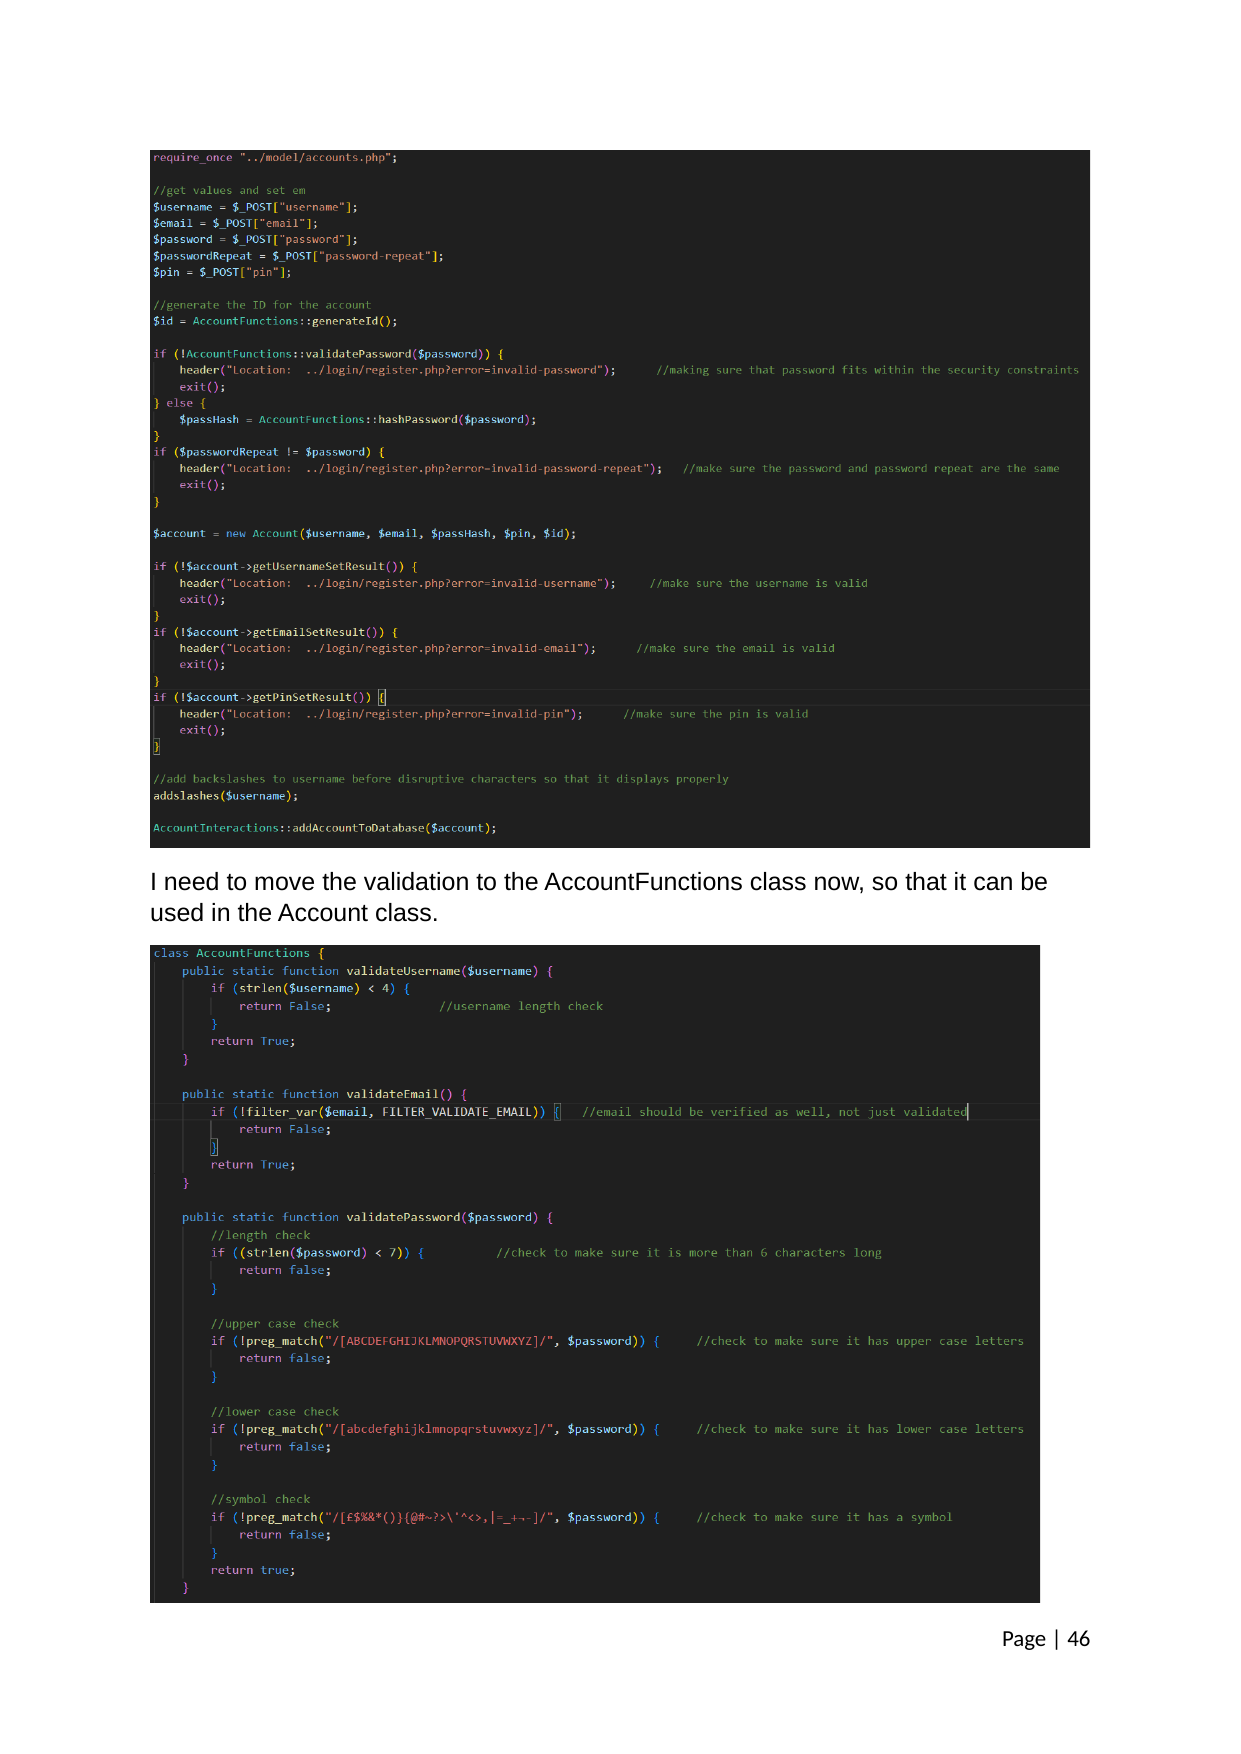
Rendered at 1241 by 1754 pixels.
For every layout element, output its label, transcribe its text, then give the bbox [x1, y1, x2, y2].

text I need to move the validation to the AccountFunctions class now, so that it can be used in the Account class. [150, 867, 1090, 926]
picture [150, 150, 1091, 848]
picture [150, 945, 1041, 1603]
